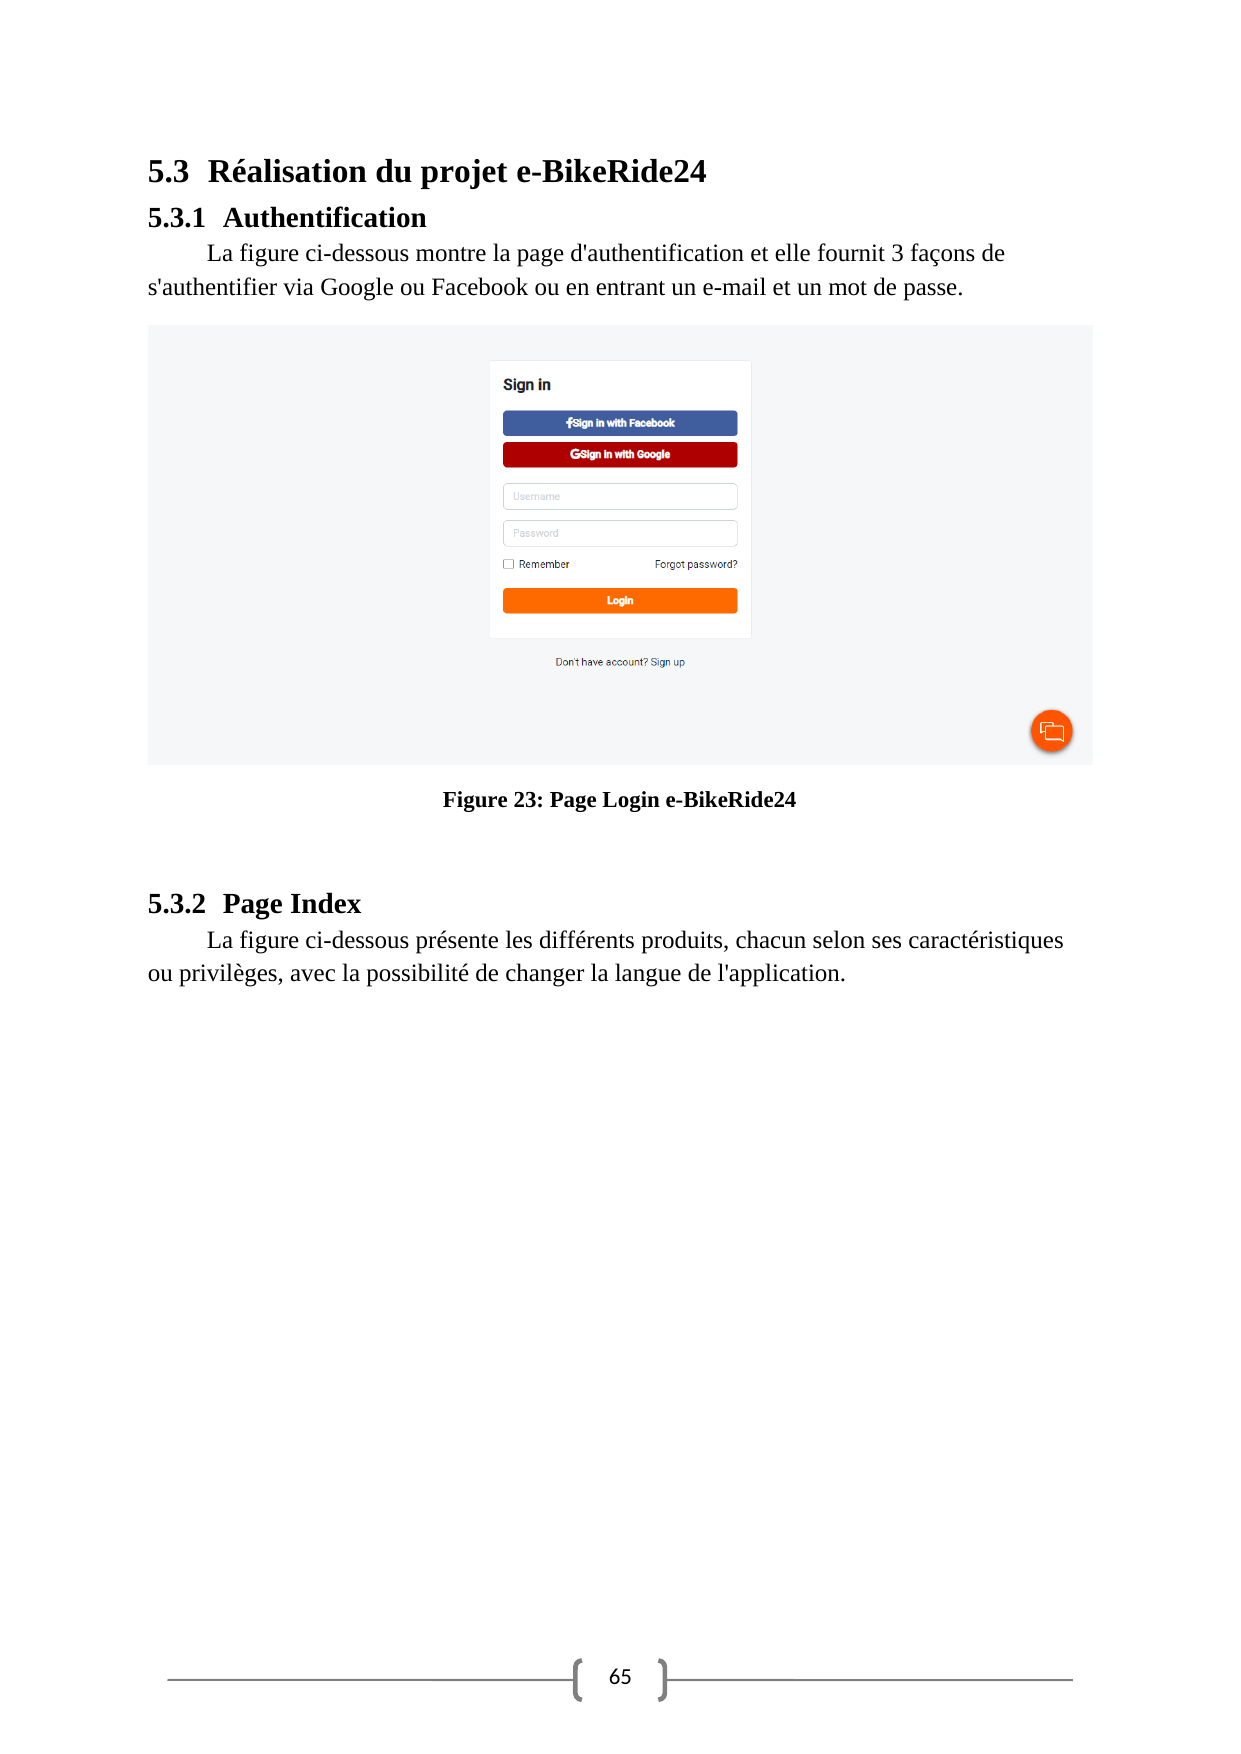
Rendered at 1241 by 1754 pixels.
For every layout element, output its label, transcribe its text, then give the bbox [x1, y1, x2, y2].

text La figure ci-dessous montre la page d'authentification et elle fournit 3 façons de s'authentifier via Google ou Facebook ou en entrant un e-mail et un mot de passe. [148, 238, 1093, 300]
subtitle Page Index [148, 886, 1093, 920]
picture [147, 325, 1093, 765]
subtitle Réalisation du projet e-BikeRide24 [148, 152, 1093, 190]
subtitle Authentification [148, 200, 1093, 233]
text La figure ci-dessous présente les différents produits, chacun selon ses caractéristiques ou privilèges, avec la possibilité de changer la langue de l'application. [148, 925, 1093, 987]
